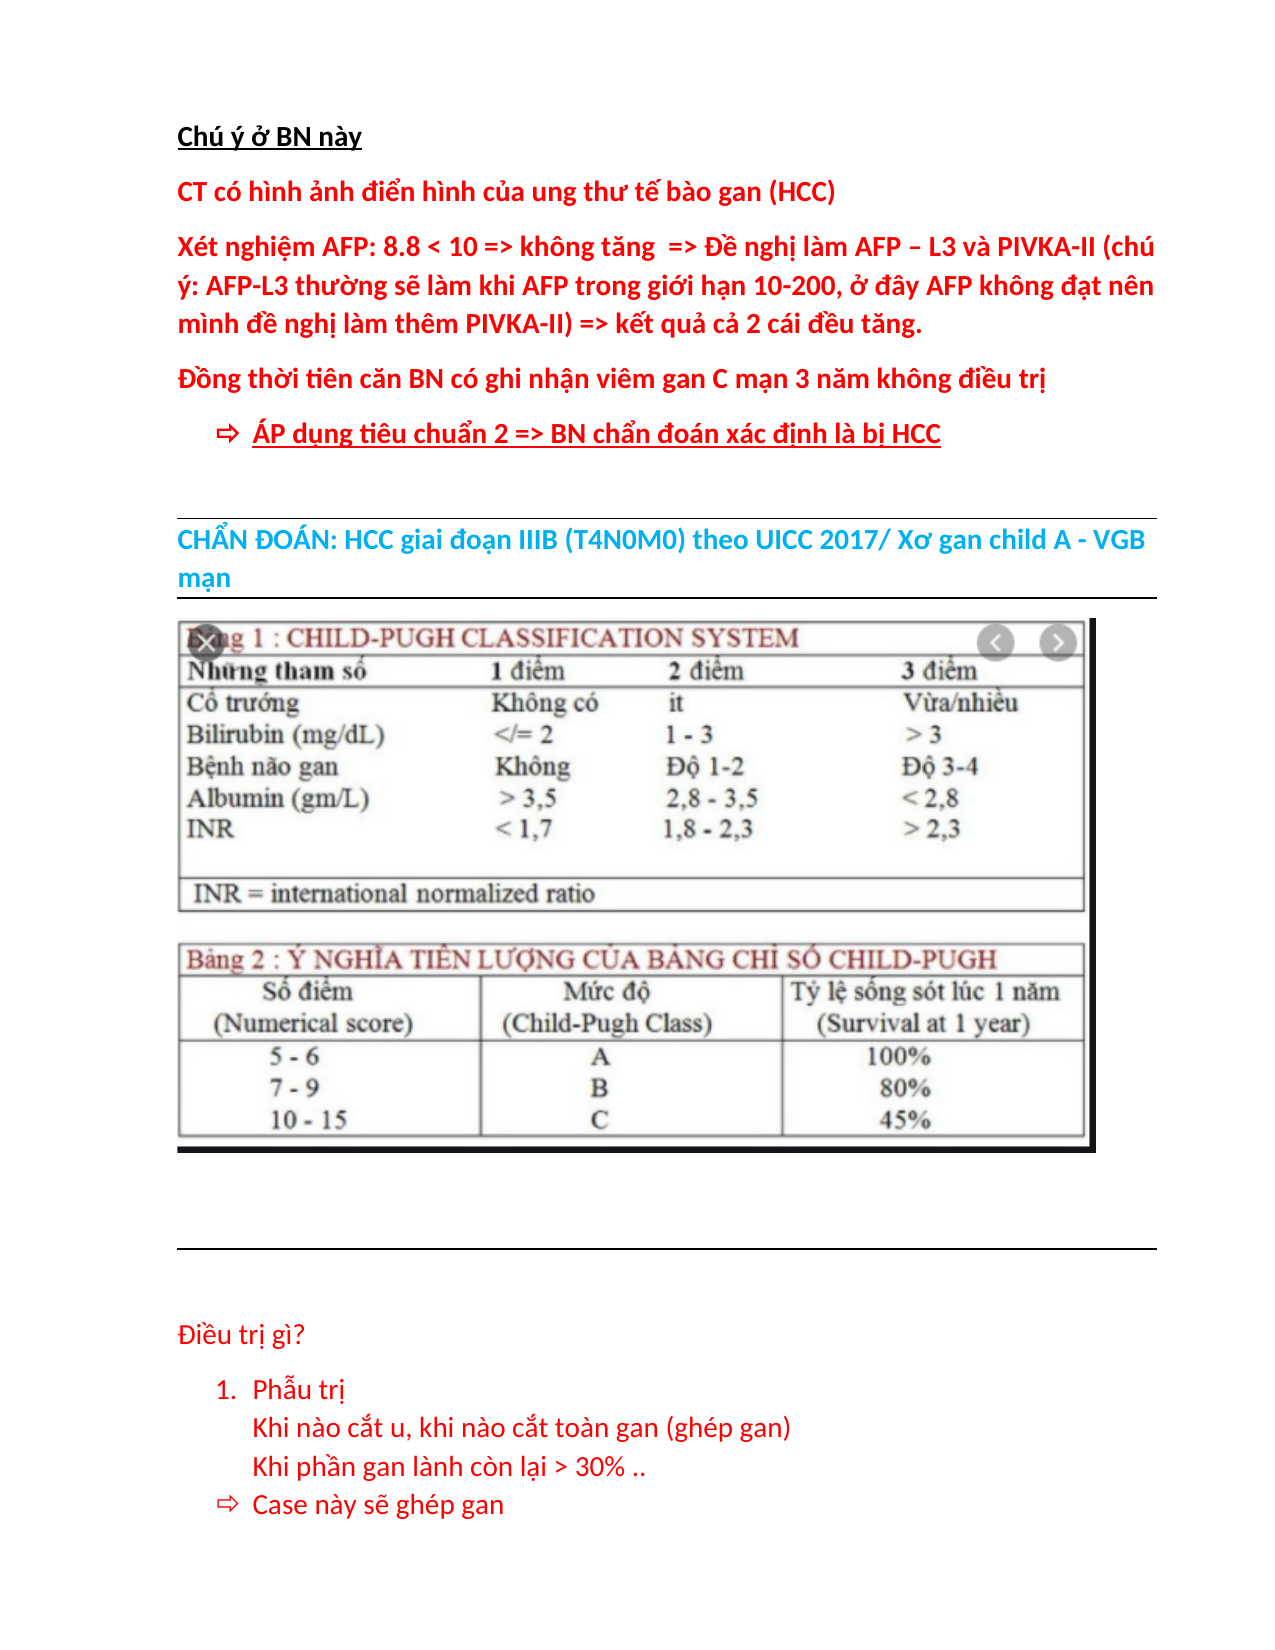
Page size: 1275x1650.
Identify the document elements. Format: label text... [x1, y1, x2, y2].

list Khi nào cắt u, khi nào cắt toàn gan (ghép gan) [252, 1409, 1157, 1445]
text Điều trị gì? [177, 1316, 1157, 1351]
list Phẫu trị [215, 1371, 1157, 1406]
text Xét nghiệm AFP: 8.8 < 10 => không tăng => Đề nghị làm AFP – L3 và PIVKA-II (chú ý: AFP-L3 thường sẽ làm khi AFP trong giới hạn 10-200, ở đây AFP không đạt nên mình đề nghị làm thêm PIVKA-II) => kết quả cả 2 cái đều tăng. [177, 228, 1157, 341]
text Đồng thời tiên căn BN có ghi nhận viêm gan C mạn 3 năm không điều trị [177, 360, 1157, 396]
text CHẨN ĐOÁN: HCC giai đoạn IIIB (T4N0M0) theo UICC 2017/ Xơ gan child A - VGB mạn [177, 519, 1157, 597]
text Chú ý ở BN này [177, 118, 1157, 154]
picture [177, 618, 1096, 1153]
list Case này sẽ ghép gan [215, 1486, 1157, 1522]
list ÁP dụng tiêu chuẩn 2 => BN chẩn đoán xác định là bị HCC [215, 415, 1157, 451]
list Khi phần gan lành còn lại > 30% .. [252, 1448, 1157, 1483]
text CT có hình ảnh điển hình của ung thư tế bào gan (HCC) [177, 173, 1157, 209]
